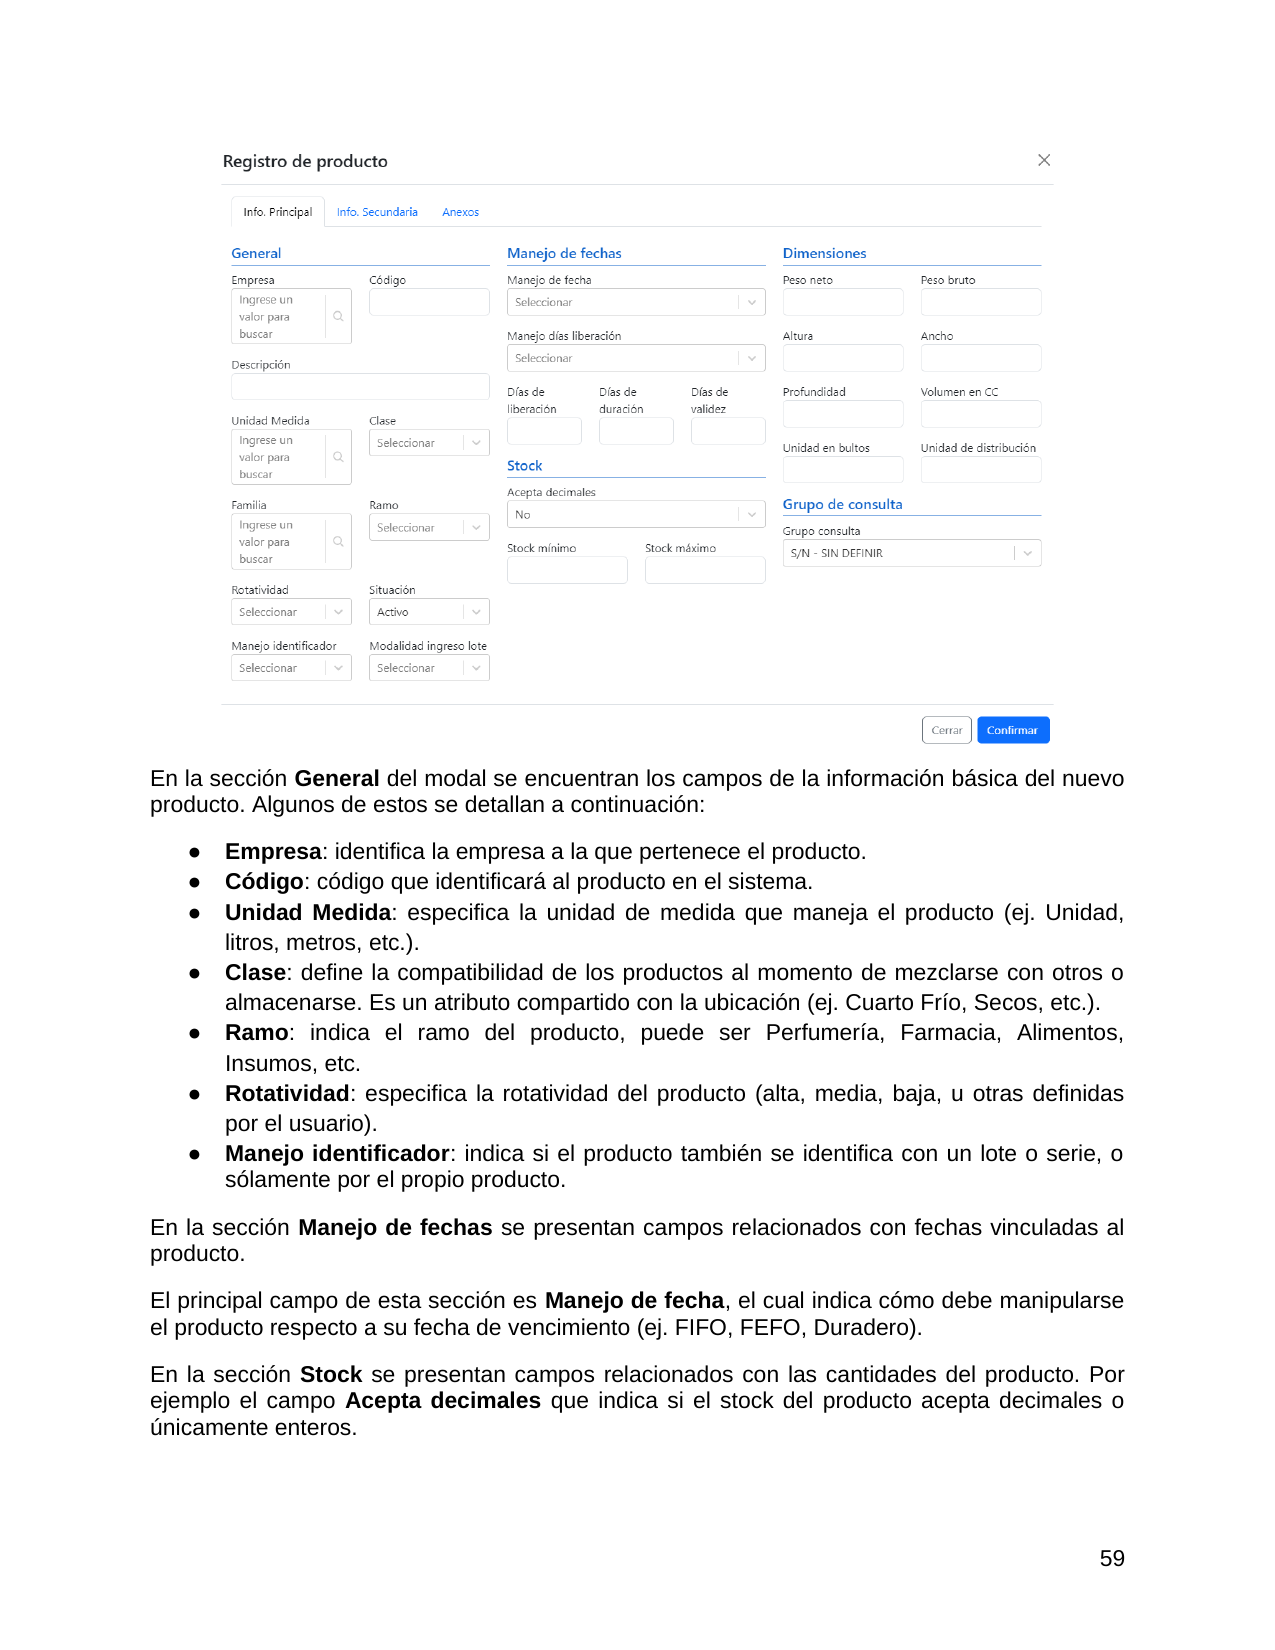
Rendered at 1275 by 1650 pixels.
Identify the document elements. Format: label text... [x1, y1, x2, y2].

text En la sección Stock se presentan campos relacionados con las cantidades del producto. Por ejemplo el campo Acepta decimales que indica si el stock del producto acepta decimales o únicamente enteros. [150, 1361, 1125, 1440]
list Empresa: identifica la empresa a la que pertenece el producto. [187, 838, 1125, 864]
text El principal campo de esta sección es Manejo de fecha, el cual indica cómo debe manipularse el producto respecto a su fecha de vencimiento (ej. FIFO, FEFO, Duradero). [150, 1287, 1125, 1340]
list Código: código que identificará al producto en el sistema. [187, 868, 1125, 894]
list Unidad Medida: especifica la unidad de medida que maneja el producto (ej. Unidad, litros, metros, etc.). [187, 898, 1125, 955]
list Manejo identificador: indica si el producto también se identifica con un lote o serie, o sólamente por el propio producto. [187, 1140, 1125, 1193]
text En la sección General del modal se encuentran los campos de la información básica del nuevo producto. Algunos de estos se detallan a continuación: [150, 764, 1125, 817]
list Clase: define la compatibilidad de los productos al momento de mezclarse con otros o almacenarse. Es un atributo compartido con la ubicación (ej. Cuarto Frío, Secos, etc.). [187, 959, 1125, 1015]
picture [221, 151, 1054, 744]
list Rotatividad: especifica la rotatividad del producto (alta, media, baja, u otras definidas por el usuario). [187, 1080, 1125, 1136]
text En la sección Manejo de fechas se presentan campos relacionados con fechas vinculadas al producto. [150, 1214, 1125, 1266]
list Ramo: indica el ramo del producto, puede ser Perfumería, Farmacia, Alimentos, Insumos, etc. [187, 1019, 1125, 1076]
